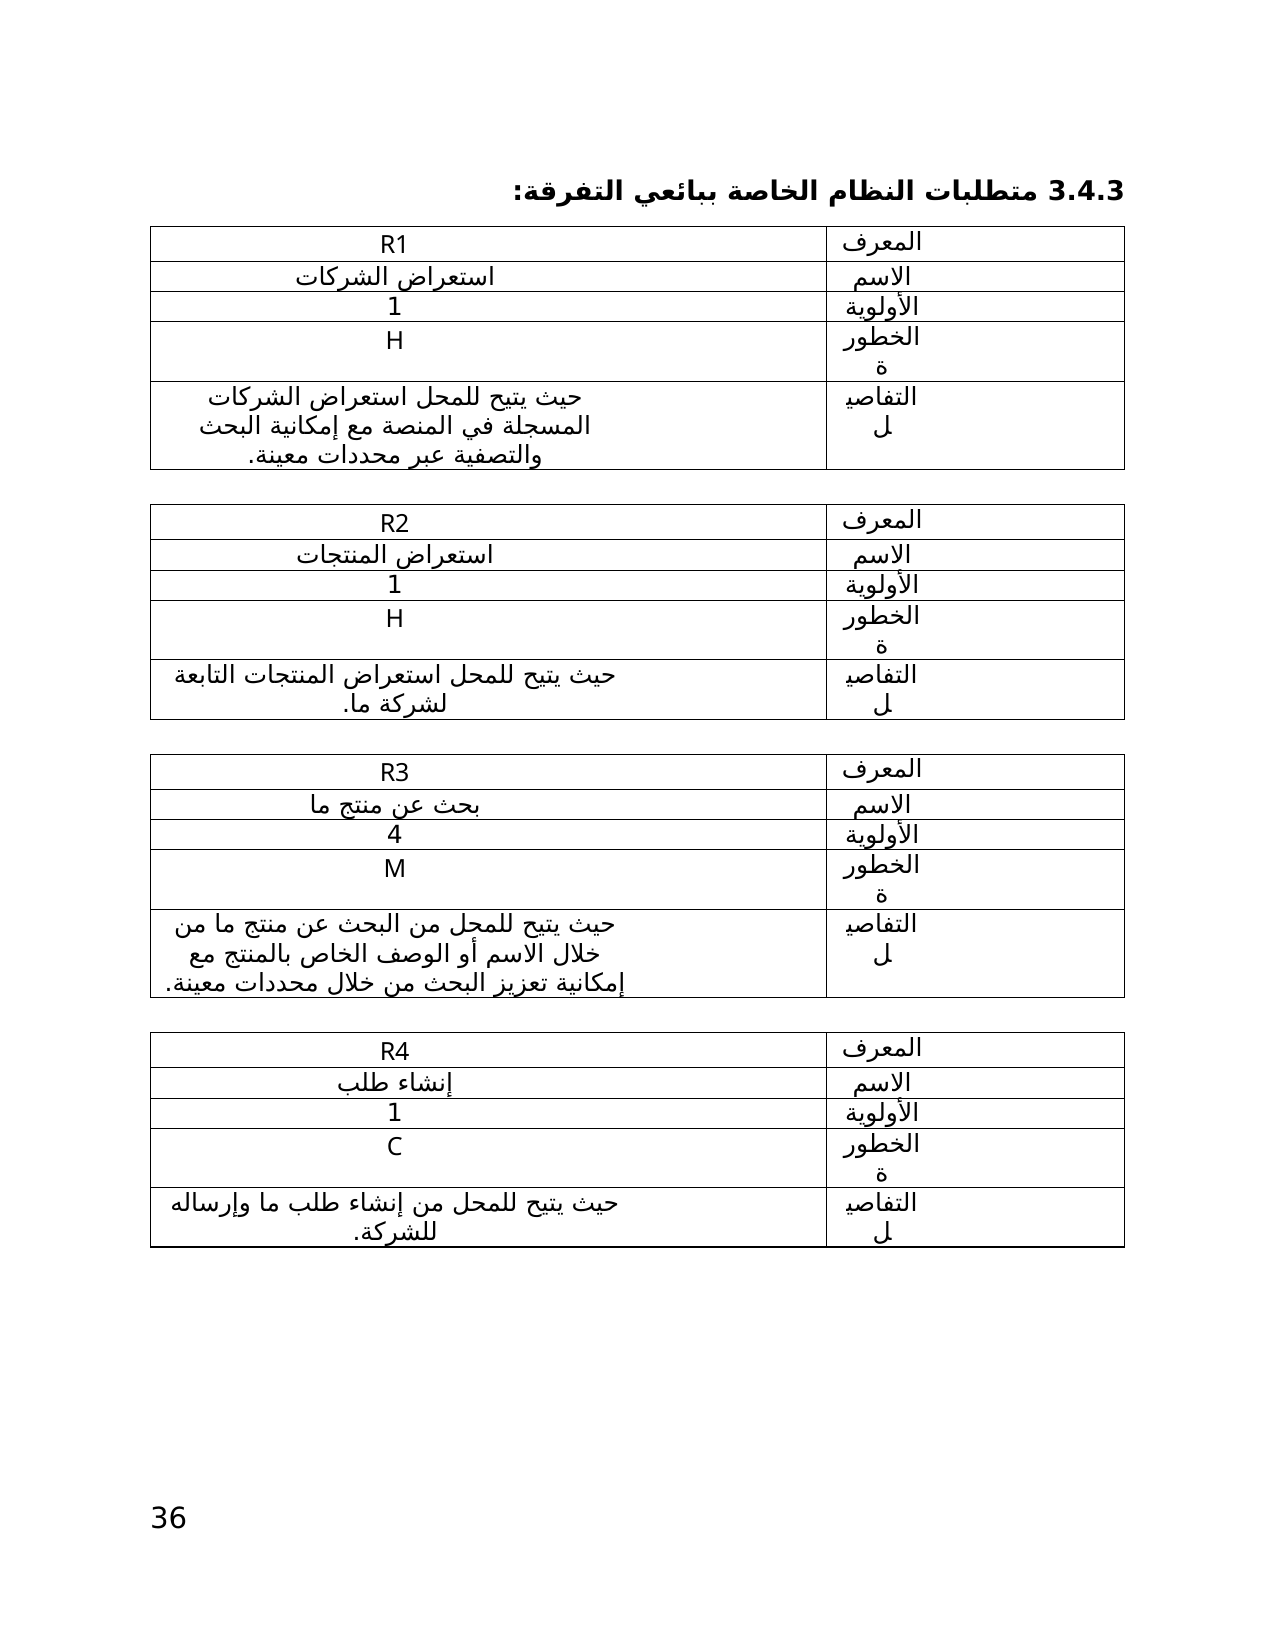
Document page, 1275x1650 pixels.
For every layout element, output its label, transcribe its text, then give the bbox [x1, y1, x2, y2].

table_cell الاسم [827, 1068, 1124, 1097]
table_cell التفاصيل [827, 910, 1124, 997]
table_cell 1 [151, 1099, 826, 1128]
table_cell الأولوية [827, 292, 1124, 321]
table_header R3 [151, 755, 826, 789]
table_cell الأولوية [827, 571, 1124, 600]
table_cell الخطورة [827, 850, 1124, 908]
table_cell الاسم [827, 540, 1124, 569]
table_cell الأولوية [827, 820, 1124, 849]
table_header المعرف [827, 1033, 1124, 1067]
table_cell 1 [151, 292, 826, 321]
table_cell حيث يتيح للمحل من إنشاء طلب ما وإرساله للشركة. [151, 1188, 826, 1246]
table_header R4 [151, 1033, 826, 1067]
table_cell الخطورة [827, 322, 1124, 381]
table_cell حيث يتيح للمحل استعراض المنتجات التابعة لشركة ما. [151, 660, 826, 718]
table_cell M [151, 850, 826, 908]
table_cell الاسم [827, 790, 1124, 819]
table_cell استعراض المنتجات [151, 540, 826, 569]
table_cell حيث يتيح للمحل استعراض الشركات المسجلة في المنصة مع إمكانية البحث والتصفية عبر محددات معينة. [151, 382, 826, 469]
table_cell التفاصيل [827, 382, 1124, 469]
table_cell H [151, 601, 826, 659]
table_header المعرف [827, 755, 1124, 789]
table_cell الخطورة [827, 1129, 1124, 1187]
table_cell H [151, 322, 826, 381]
table_cell الخطورة [827, 601, 1124, 659]
table_cell 4 [151, 820, 826, 849]
table_cell استعراض الشركات [151, 262, 826, 291]
table_header R1 [151, 227, 826, 261]
table_cell الأولوية [827, 1099, 1124, 1128]
table_cell التفاصيل [827, 660, 1124, 718]
table_cell C [151, 1129, 826, 1187]
table_header المعرف [827, 505, 1124, 539]
table_cell إنشاء طلب [151, 1068, 826, 1097]
table_cell حيث يتيح للمحل من البحث عن منتج ما من خلال الاسم أو الوصف الخاص بالمنتج مع إمكانية تعزيز البحث من خلال محددات معينة. [151, 910, 826, 997]
table_header المعرف [827, 227, 1124, 261]
table_cell 1 [151, 571, 826, 600]
table_cell التفاصيل [827, 1188, 1124, 1246]
table_cell بحث عن منتج ما [151, 790, 826, 819]
table_cell الاسم [827, 262, 1124, 291]
table_header R2 [151, 505, 826, 539]
title 3.4.3 متطلبات النظام الخاصة ببائعي التفرقة: [150, 175, 1125, 207]
